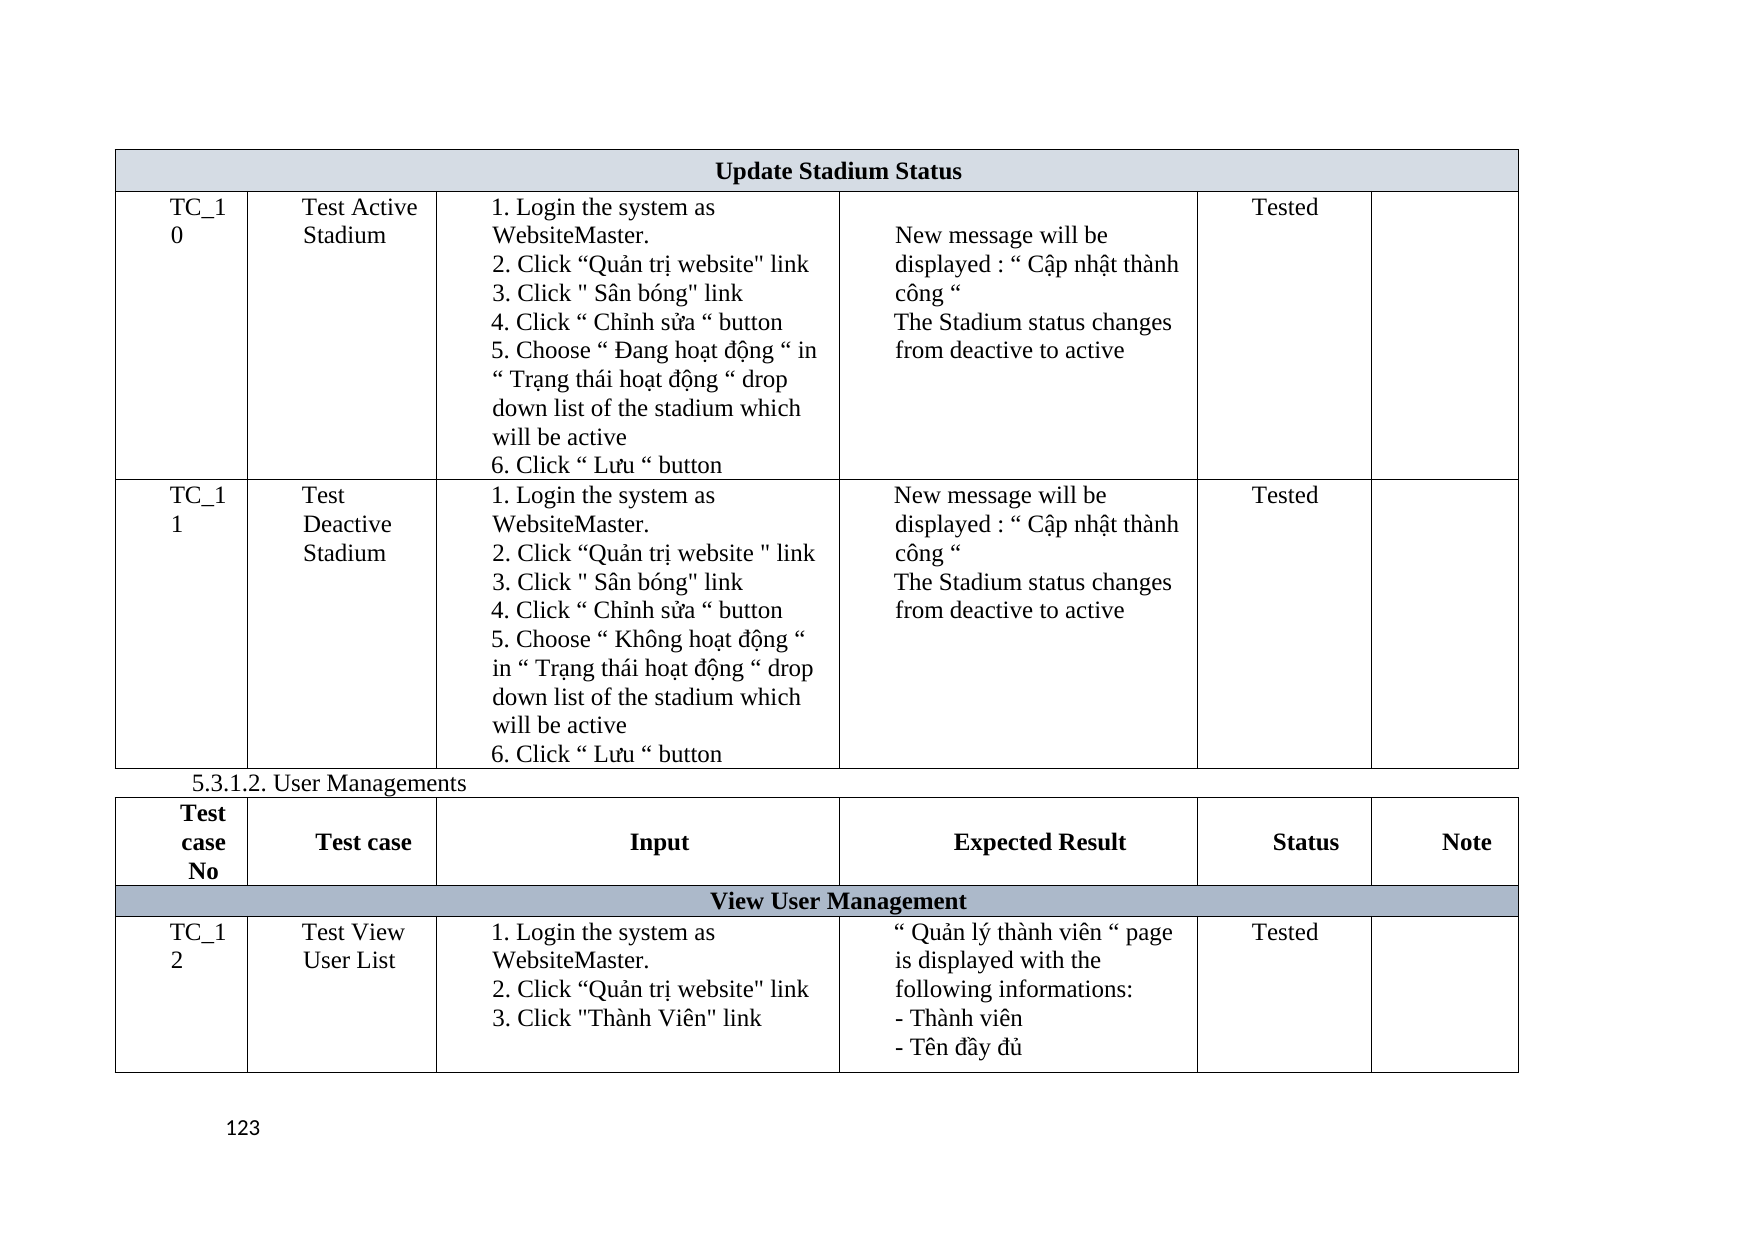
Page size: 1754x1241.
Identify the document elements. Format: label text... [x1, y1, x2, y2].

subtitle User Managements [192, 769, 1604, 797]
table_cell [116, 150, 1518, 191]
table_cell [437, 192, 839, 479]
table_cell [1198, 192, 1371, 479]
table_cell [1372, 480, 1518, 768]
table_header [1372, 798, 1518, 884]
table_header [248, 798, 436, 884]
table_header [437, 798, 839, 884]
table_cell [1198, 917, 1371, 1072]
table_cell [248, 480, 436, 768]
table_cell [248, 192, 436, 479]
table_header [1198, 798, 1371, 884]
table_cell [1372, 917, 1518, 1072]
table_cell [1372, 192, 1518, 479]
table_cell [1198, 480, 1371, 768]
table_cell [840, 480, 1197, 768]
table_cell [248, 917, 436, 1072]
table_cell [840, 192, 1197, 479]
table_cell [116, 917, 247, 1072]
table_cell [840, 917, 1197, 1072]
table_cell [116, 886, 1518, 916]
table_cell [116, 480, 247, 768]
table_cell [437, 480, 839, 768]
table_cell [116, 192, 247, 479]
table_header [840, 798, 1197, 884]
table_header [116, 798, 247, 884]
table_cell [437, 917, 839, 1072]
